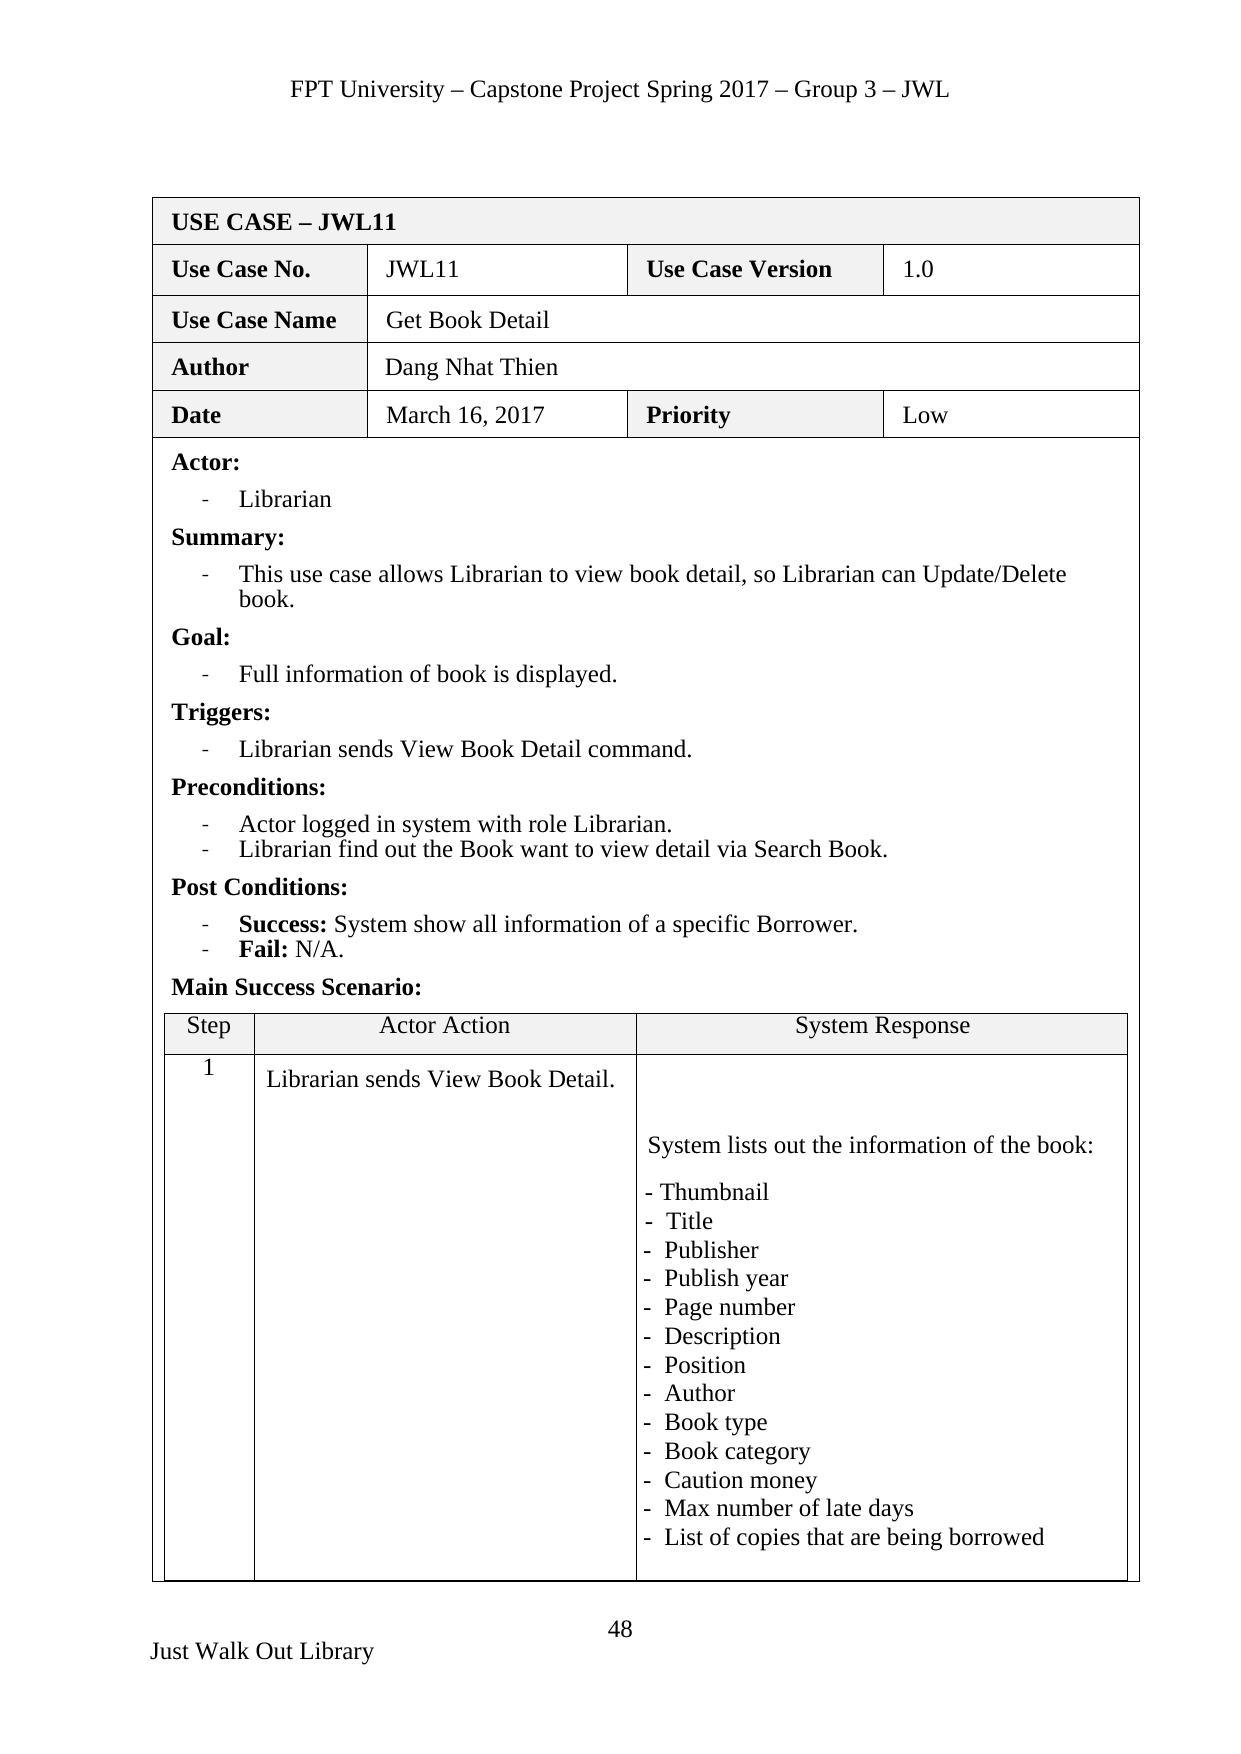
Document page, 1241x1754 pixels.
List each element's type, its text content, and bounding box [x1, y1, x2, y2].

table_cell Use Case Version [628, 245, 883, 295]
table_cell Date [153, 391, 367, 437]
table_cell Dang Nhat Thien [368, 343, 1139, 389]
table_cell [153, 438, 1139, 1581]
table_cell Author [153, 343, 367, 389]
table_header USE CASE – JWL11 [153, 198, 1139, 244]
table_cell Low [884, 391, 1139, 437]
table_cell Use Case Name [153, 296, 367, 342]
table_cell 1.0 [884, 245, 1139, 295]
table_cell March 16, 2017 [368, 391, 627, 437]
table_cell Get Book Detail [368, 296, 1139, 342]
table_cell JWL11 [368, 245, 627, 295]
table_cell Use Case No. [153, 245, 367, 295]
table_cell Priority [628, 391, 883, 437]
